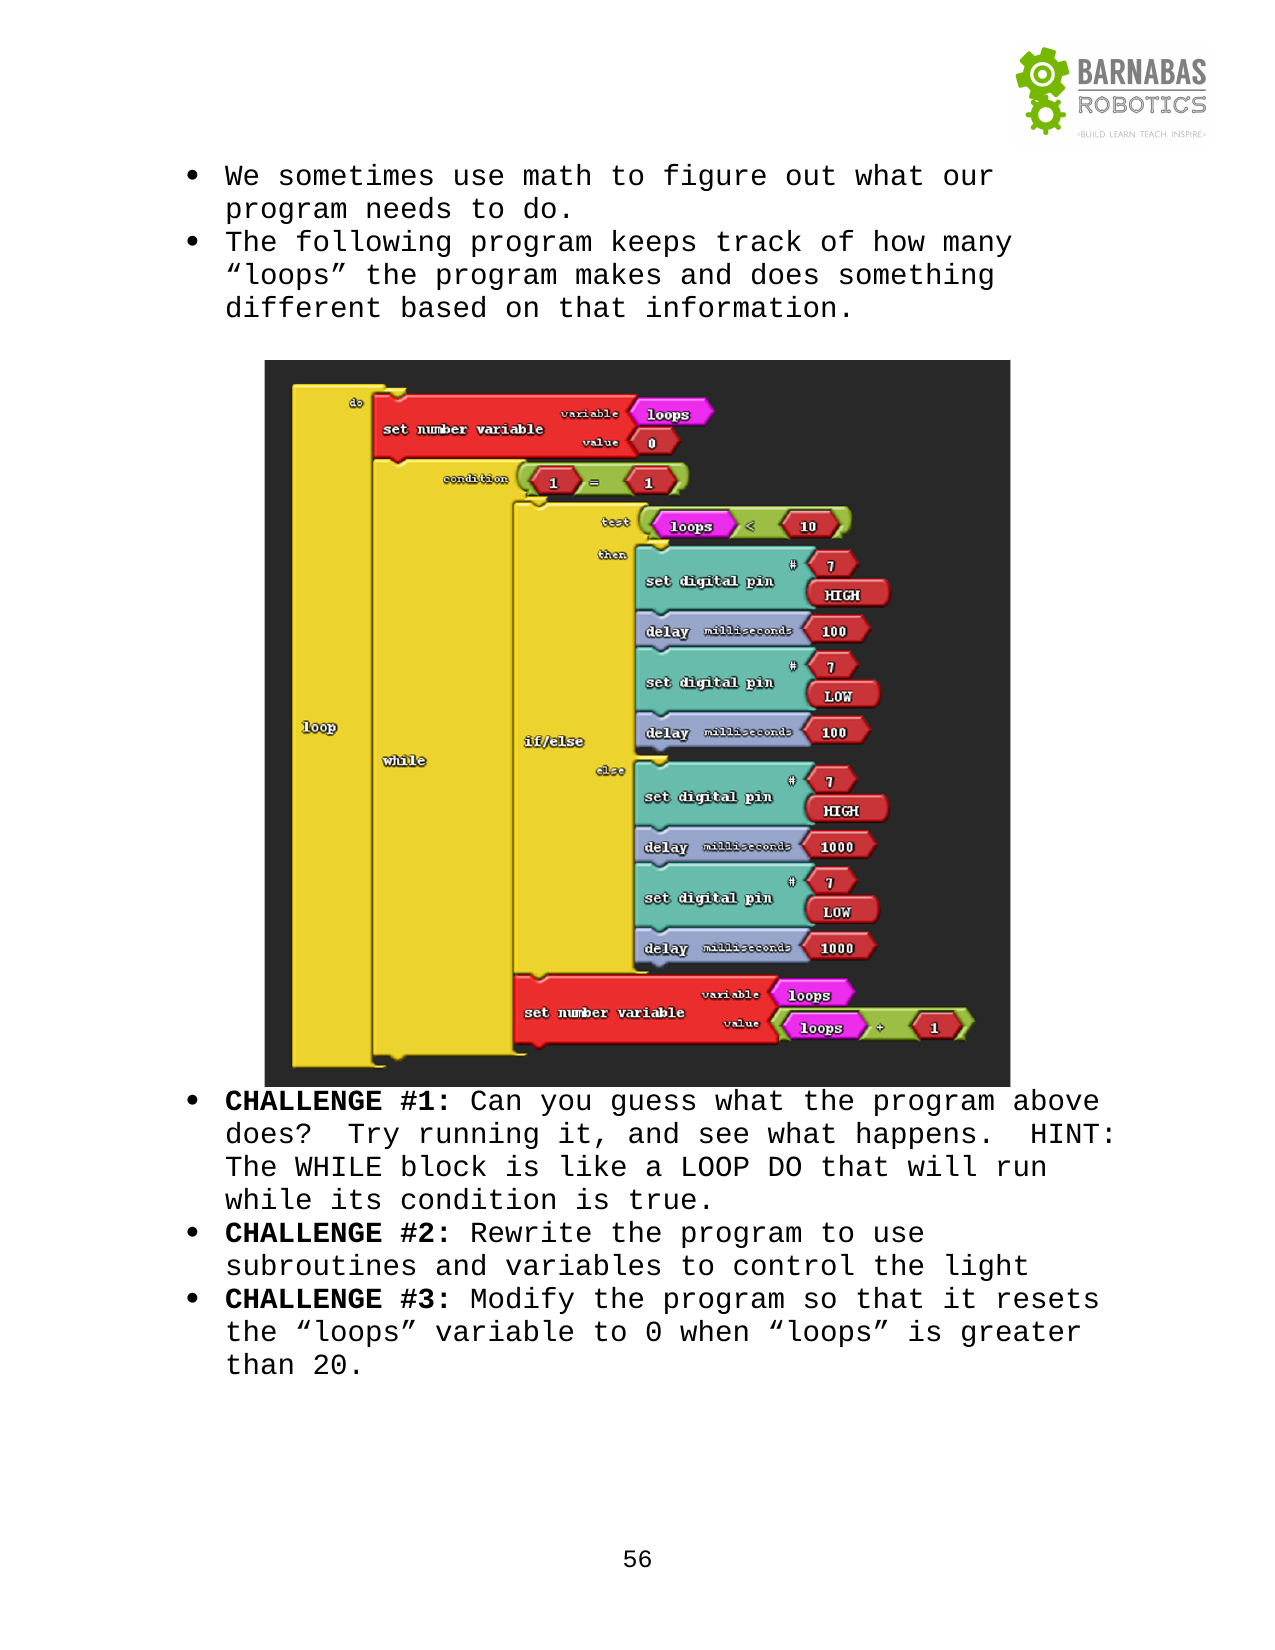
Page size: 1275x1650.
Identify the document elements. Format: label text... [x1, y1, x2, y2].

list CHALLENGE #2: Rewrite the program to use subroutines and variables to control the light [187, 1218, 1125, 1284]
picture [1013, 42, 1212, 148]
list The following program keeps track of how many “loops” the program makes and does something different based on that information. [187, 227, 1125, 326]
list CHALLENGE #3: Modify the program so that it resets the “loops” variable to 0 when “loops” is greater than 20. [187, 1284, 1125, 1383]
list CHALLENGE #1: Can you guess what the program above does? Try running it, and see what happens. HINT: The WHILE block is like a LOOP DO that will run while its condition is true. [187, 1086, 1125, 1218]
picture [264, 359, 1011, 1087]
list We sometimes use math to figure out what our program needs to do. [187, 161, 1125, 227]
